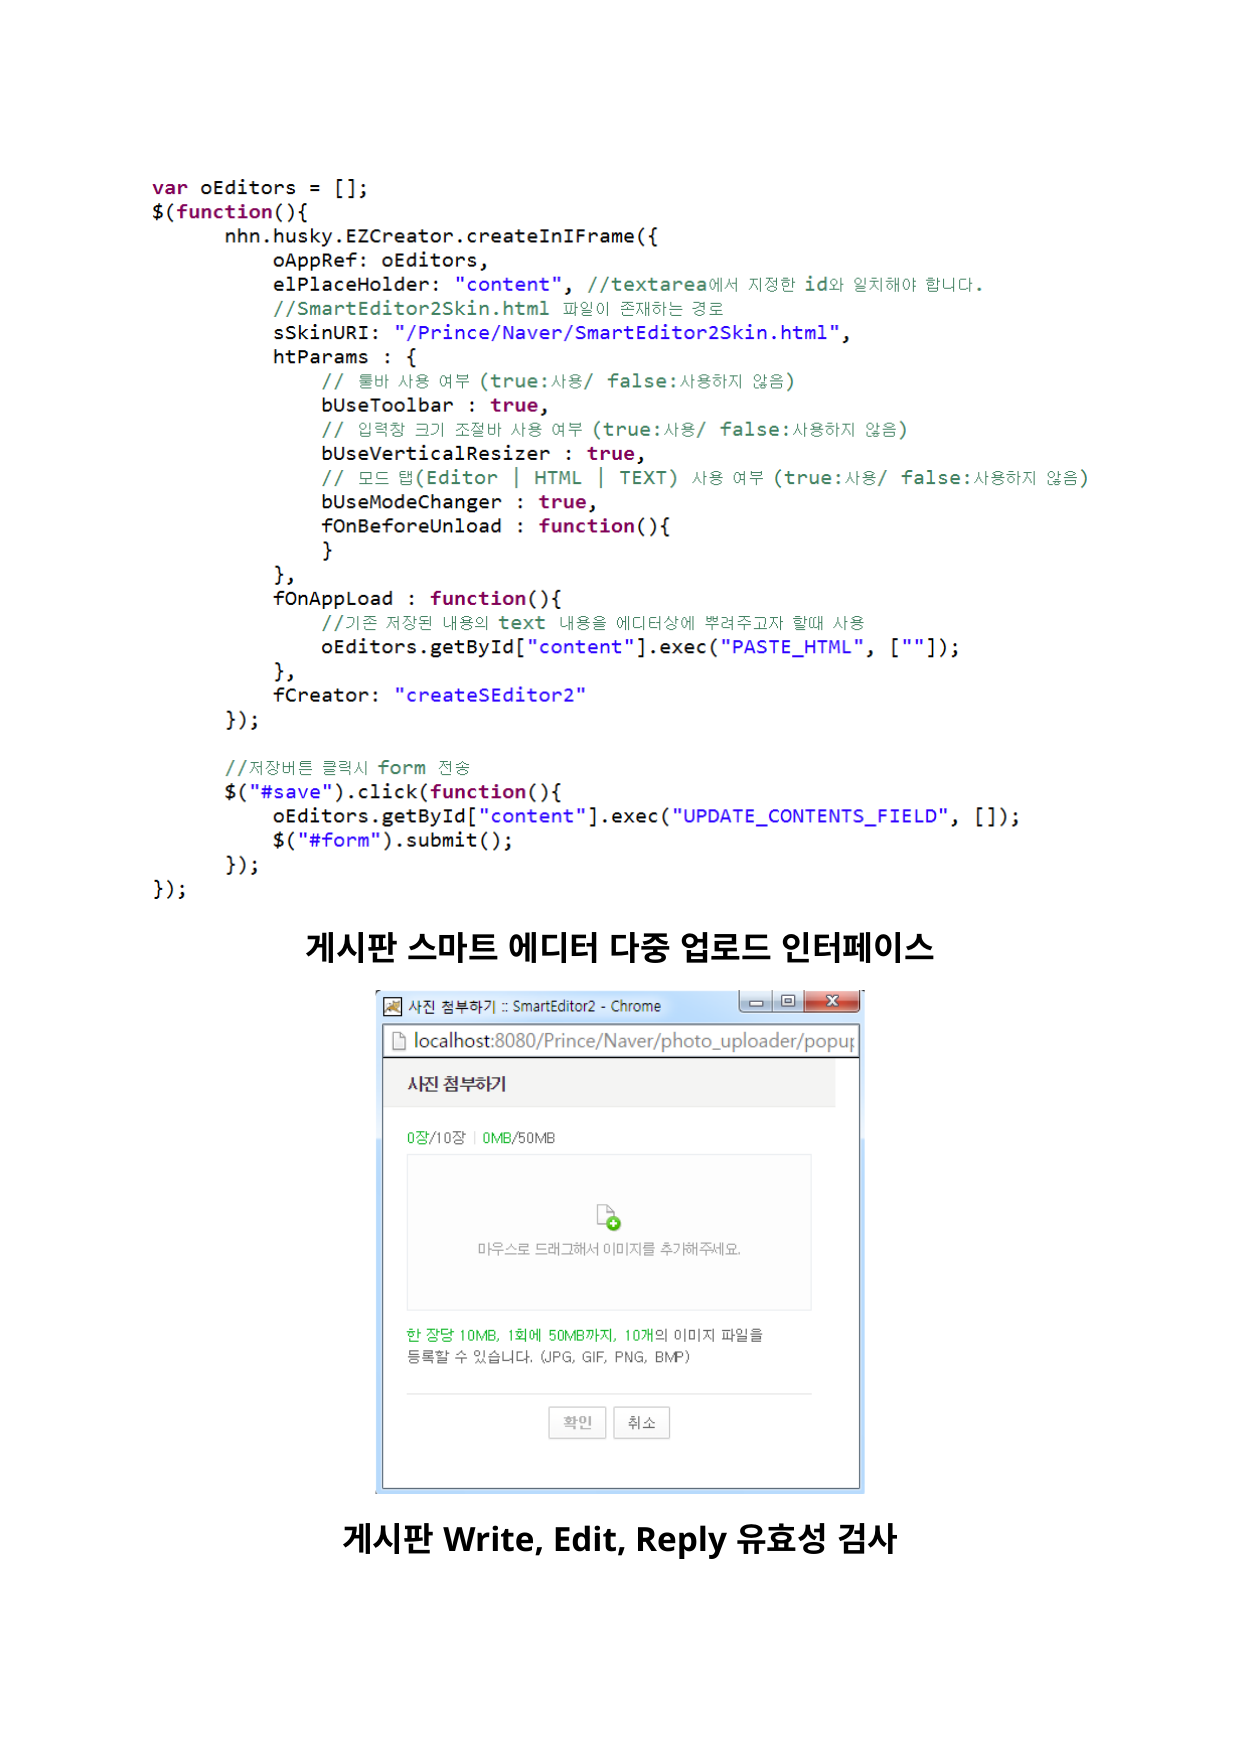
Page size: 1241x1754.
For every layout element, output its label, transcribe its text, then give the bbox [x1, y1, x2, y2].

picture [375, 990, 865, 1494]
picture [150, 177, 1091, 904]
text 게시판 Write, Edit, Reply 유효성 검사 [150, 1513, 1090, 1561]
text 게시판 스마트 에디터 다중 업로드 인터페이스 [150, 922, 1090, 970]
